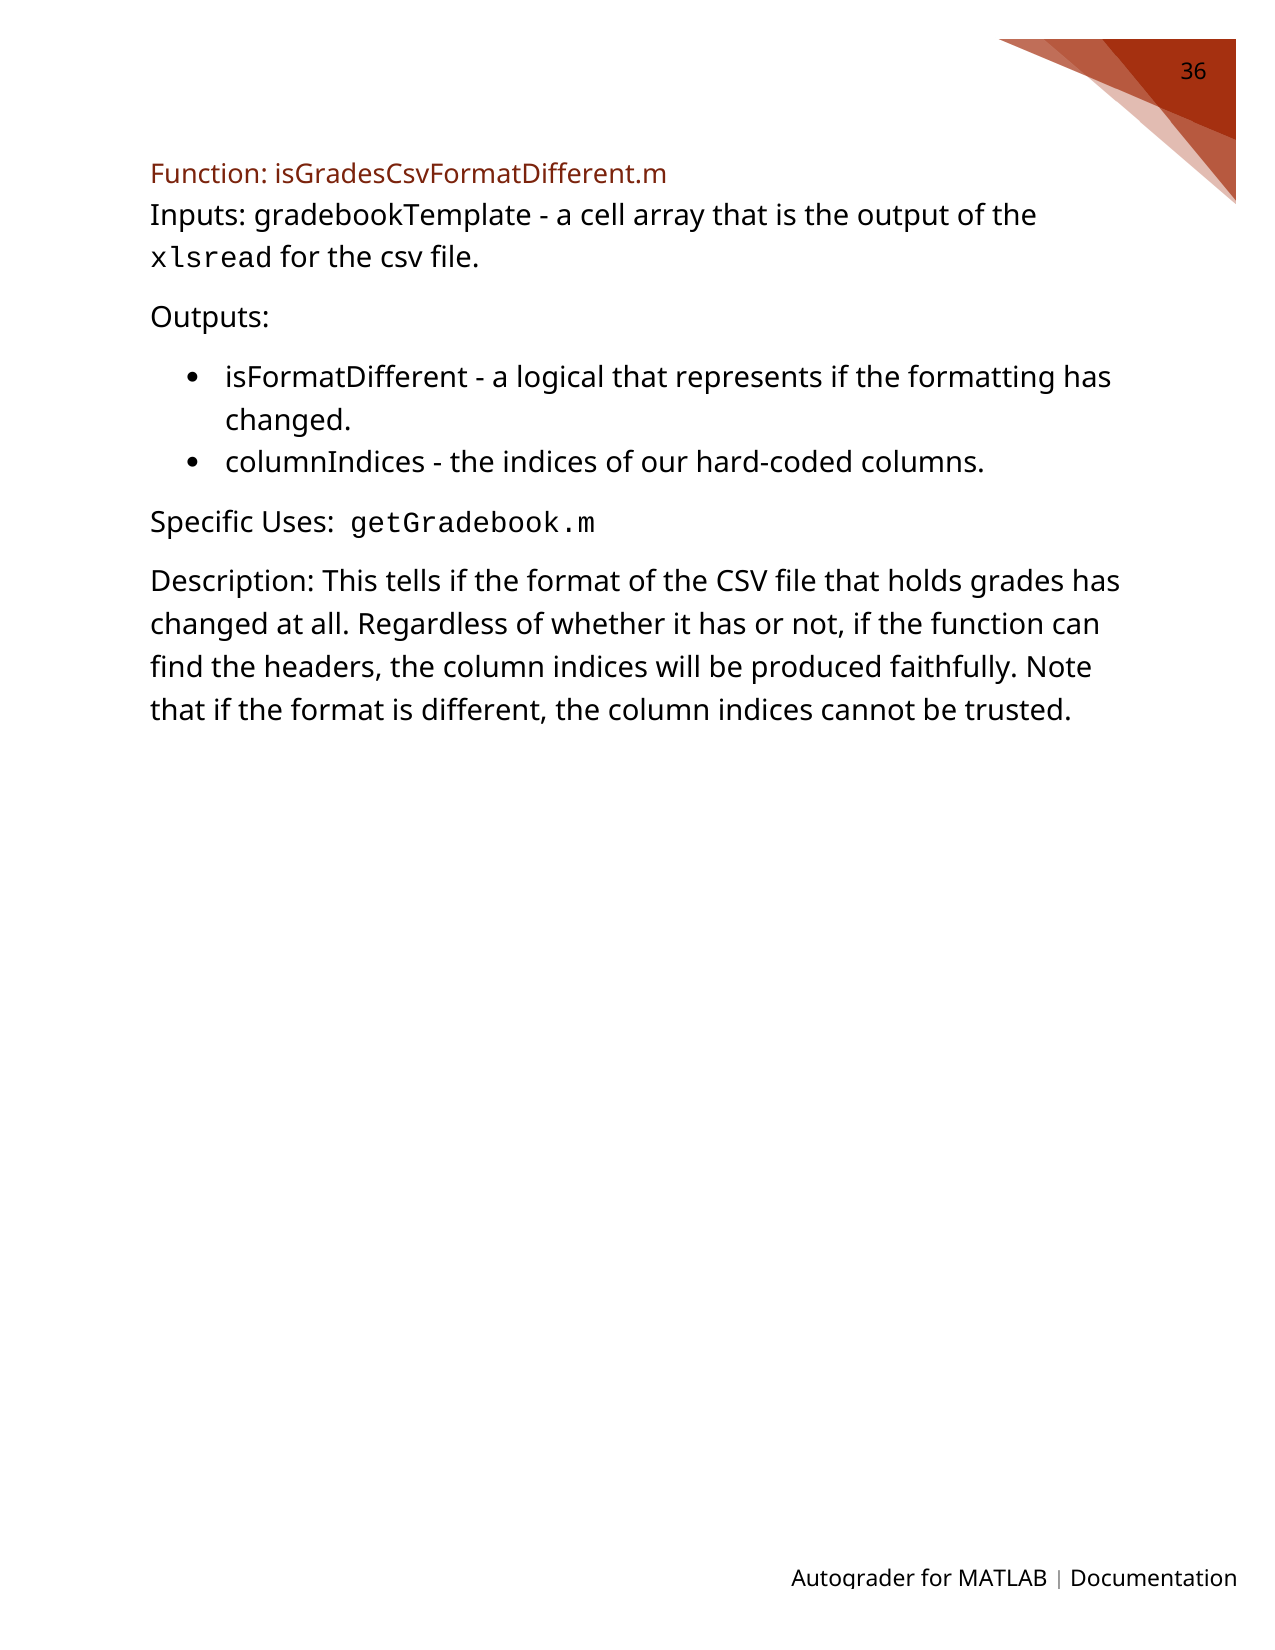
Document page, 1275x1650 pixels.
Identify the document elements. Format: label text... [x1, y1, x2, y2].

text Description: This tells if the format of the CSV file that holds grades has changed at all. Regardless of whether it has or not, if the function can find the headers, the column indices will be produced faithfully. Note that if the format is different, the column indices cannot be trusted. [150, 561, 1125, 729]
picture [997, 39, 1236, 205]
list columnIndices - the indices of our hard-coded columns. [187, 442, 1125, 481]
text Inputs: gradebookTemplate - a cell array that is the output of the xlsread for the csv file. [150, 194, 1125, 277]
text Outputs: [150, 296, 1125, 336]
subtitle Function: isGradesCsvFormatDifferent.m [150, 154, 1125, 191]
text Specific Uses: getGradebook.m [150, 501, 1125, 541]
list isFormatDifferent - a logical that represents if the formatting has changed. [187, 356, 1125, 438]
